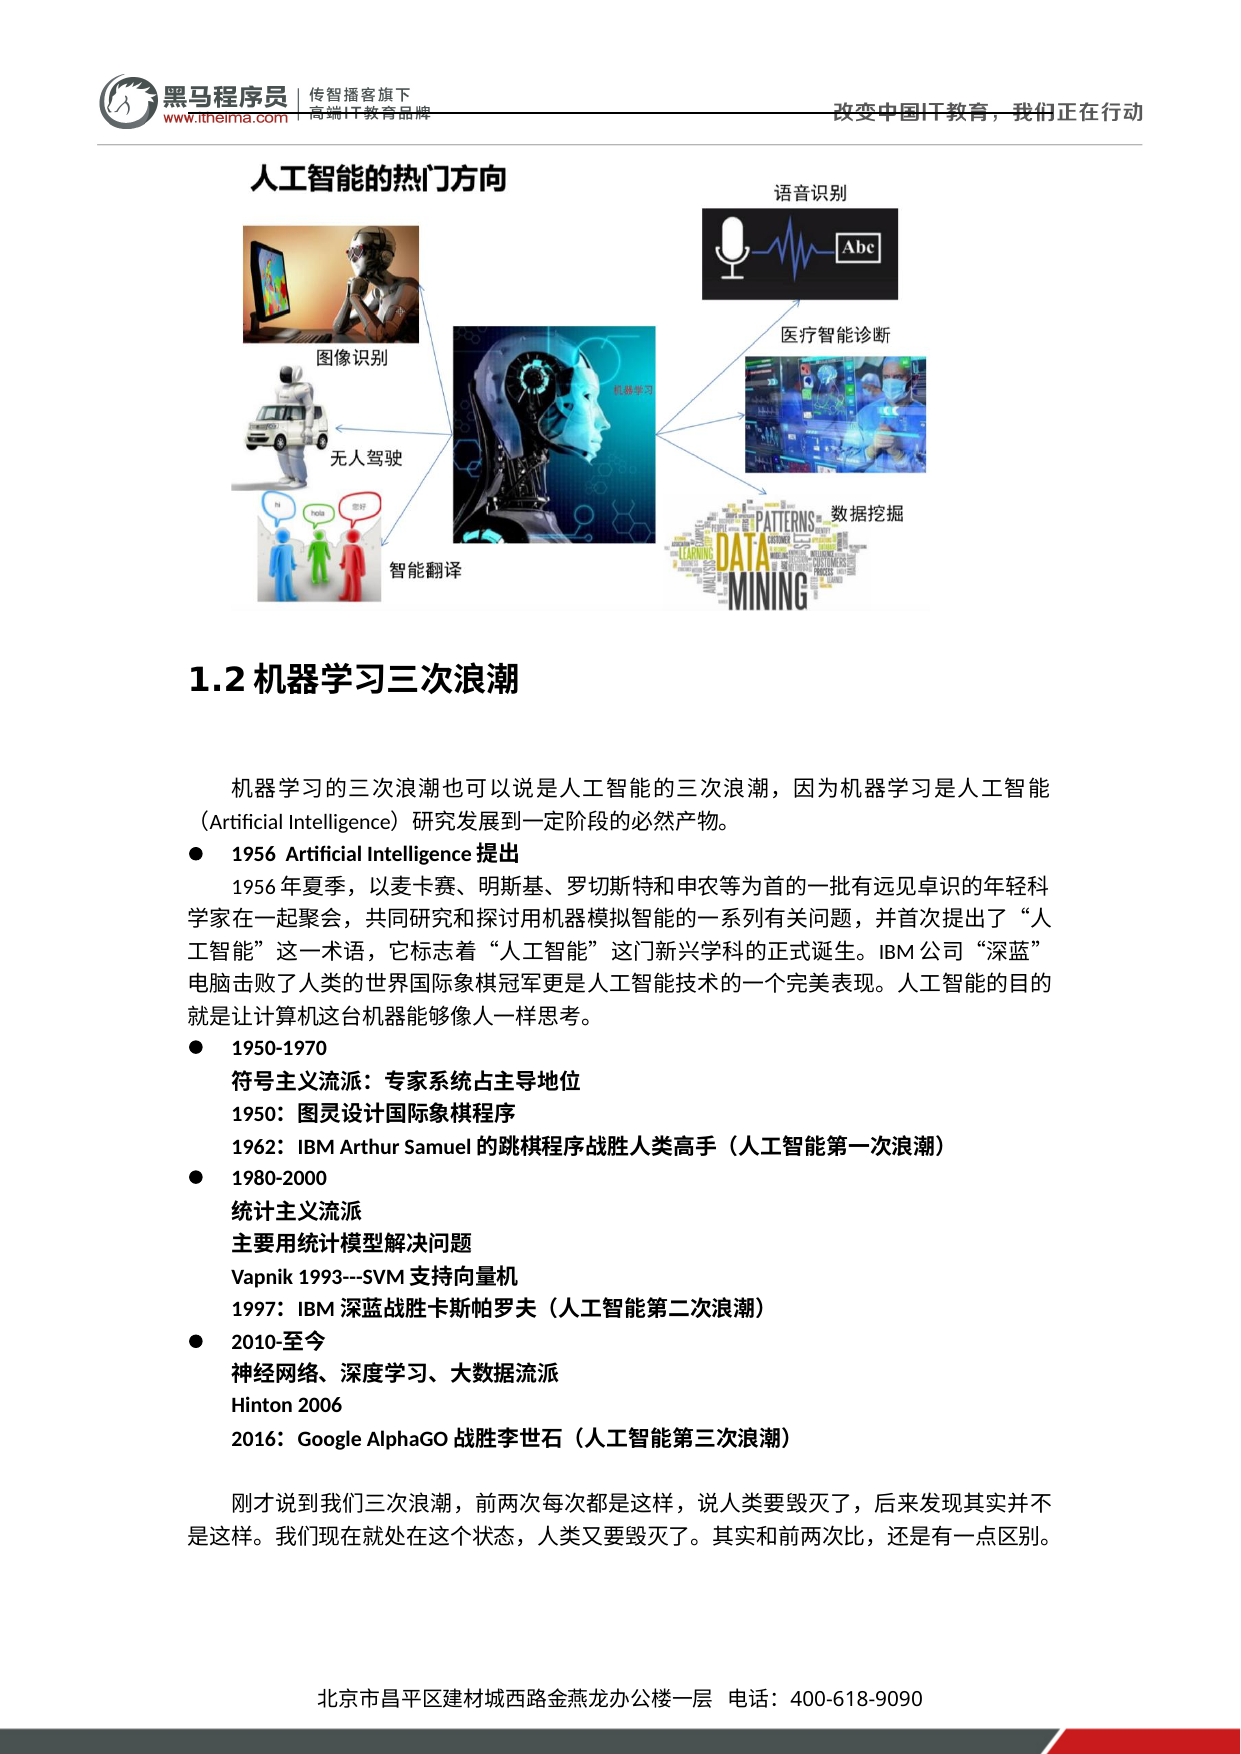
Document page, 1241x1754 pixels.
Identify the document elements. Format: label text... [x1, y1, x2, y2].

picture [231, 162, 931, 611]
text Hinton 2006 [187, 1388, 1053, 1421]
text Vapnik 1993---SVM支持向量机 [187, 1258, 1053, 1291]
subtitle 1.2机器学习三次浪潮 [187, 644, 1053, 709]
text 1962：IBM Arthur Samuel的跳棋程序战胜人类高手（人工智能第一次浪潮） [187, 1128, 1053, 1161]
text 1997：IBM 深蓝战胜卡斯帕罗夫（人工智能第二次浪潮） [187, 1291, 1053, 1323]
picture [0, 1669, 1241, 1754]
list 2010-至今 [187, 1323, 1053, 1356]
list 1980-2000 [187, 1161, 1053, 1193]
text 神经网络、深度学习、大数据流派 [187, 1356, 1053, 1388]
text 刚才说到我们三次浪潮，前两次每次都是这样，说人类要毁灭了，后来发现其实并不是这样。我们现在就处在这个状态，人类又要毁灭了。其实和前两次比，还是有一点区别。 [187, 1486, 1053, 1551]
list 1956 Artificial Intelligence提出 [187, 836, 1053, 868]
list 1950-1970 [187, 1031, 1053, 1063]
text 机器学习的三次浪潮也可以说是人工智能的三次浪潮，因为机器学习是人工智能（Artificial Intelligence）研究发展到一定阶段的必然产物。 [187, 771, 1053, 836]
text 1950：图灵设计国际象棋程序 [187, 1096, 1053, 1128]
text 2016：Google AlphaGO 战胜李世石（人工智能第三次浪潮） [187, 1421, 1053, 1453]
text 1956年夏季，以麦卡赛、明斯基、罗切斯特和申农等为首的一批有远见卓识的年轻科学家在一起聚会，共同研究和探讨用机器模拟智能的一系列有关问题，并首次提出了“人工智能”这一术语，它标志着“人工智能”这门新兴学科的正式诞生。IBM公司“深蓝”电脑击败了人类的世界国际象棋冠军更是人工智能技术的一个完美表现。人工智能的目的就是让计算机这台机器能够像人一样思考。 [187, 868, 1053, 1031]
picture [0, 3, 1241, 153]
text 统计主义流派 [187, 1193, 1053, 1226]
text 主要用统计模型解决问题 [187, 1226, 1053, 1258]
text 符号主义流派：专家系统占主导地位 [187, 1063, 1053, 1096]
